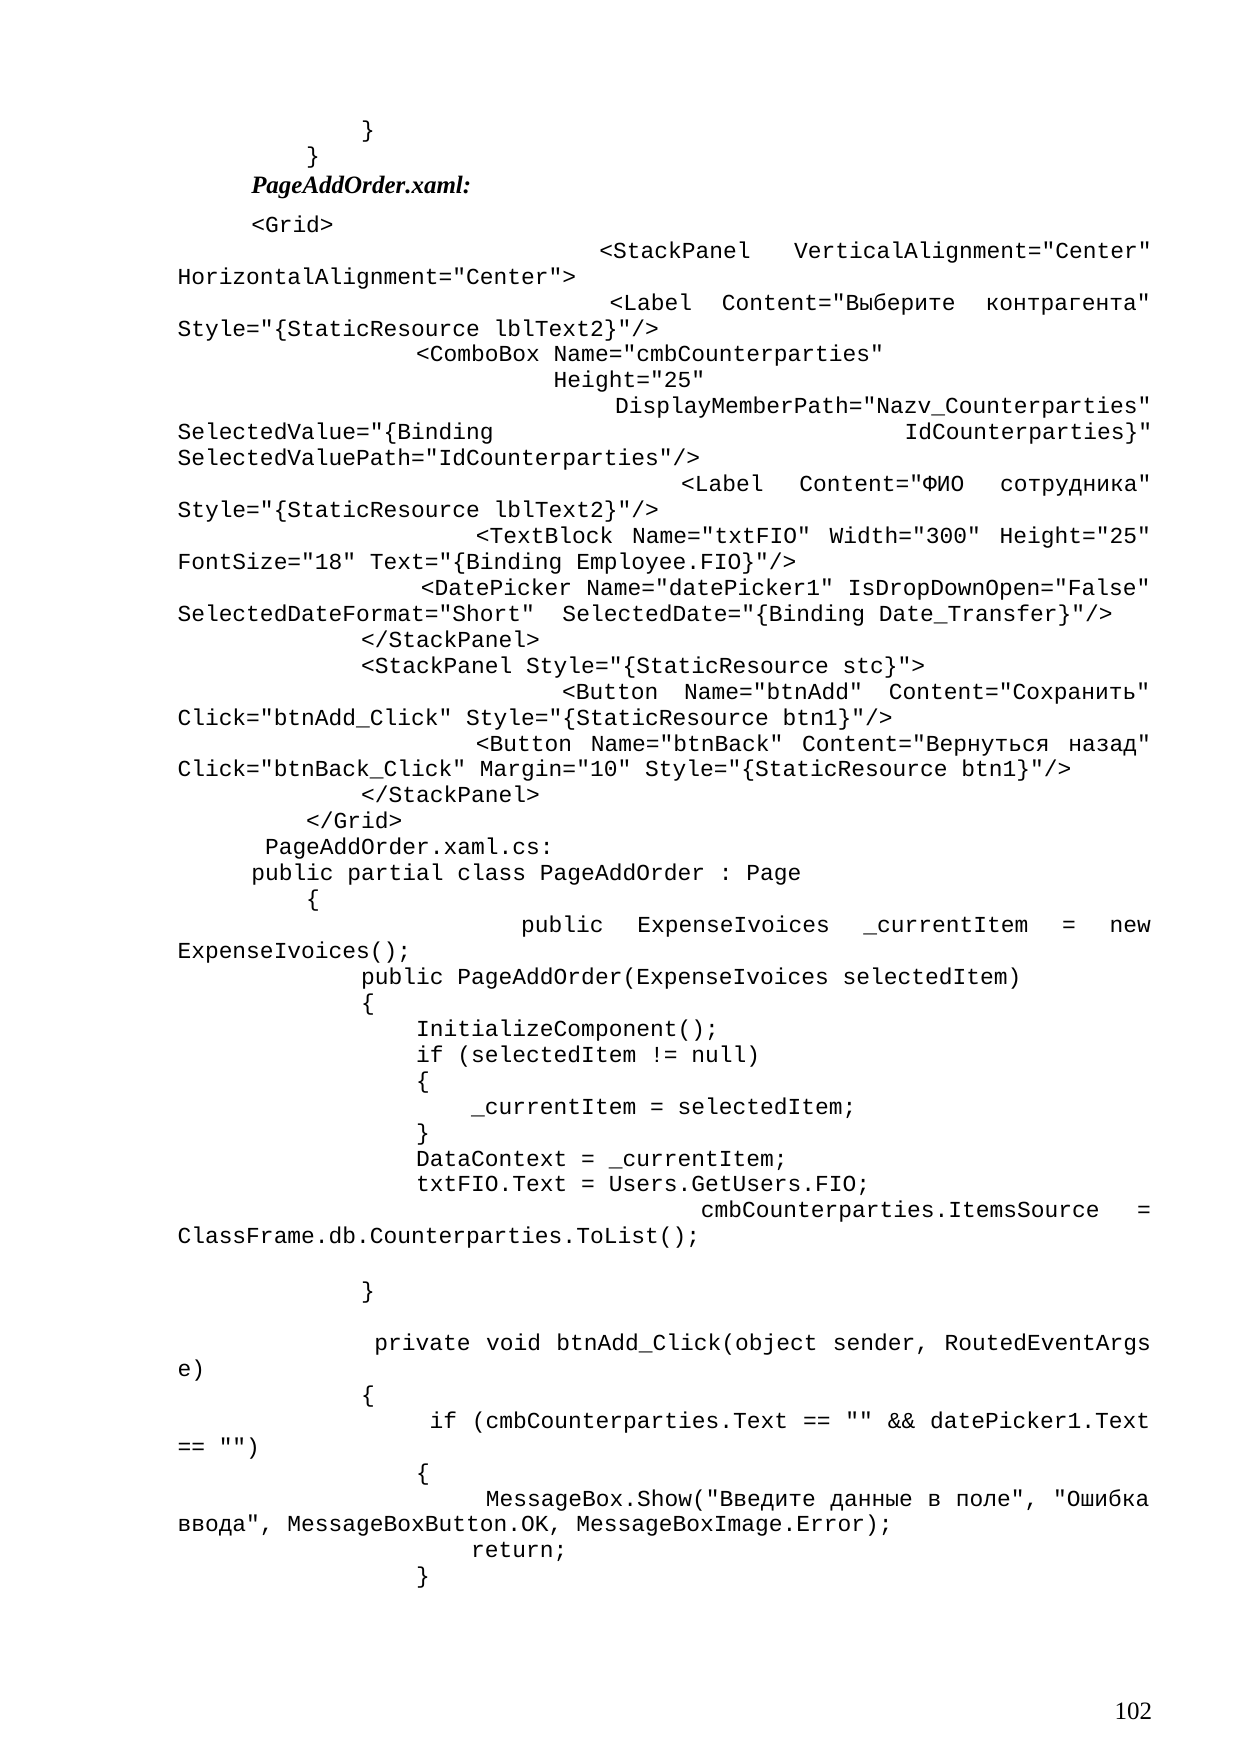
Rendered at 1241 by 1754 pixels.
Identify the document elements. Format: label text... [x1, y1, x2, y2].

text } [177, 118, 1152, 144]
text } [177, 144, 1152, 170]
text { [177, 1383, 1152, 1409]
text <Grid> [177, 213, 1152, 239]
text { [177, 1461, 1152, 1487]
text txtFIO.Text = Users.GetUsers.FIO; [177, 1173, 1152, 1199]
text </StackPanel> [177, 628, 1152, 654]
text } [177, 1279, 1152, 1305]
text <Label Content="ФИО сотрудника" Style="{StaticResource lblText2}"/> [177, 472, 1152, 524]
text DataContext = _currentItem; [177, 1147, 1152, 1173]
text } [177, 1121, 1152, 1147]
text { [177, 887, 1152, 913]
text </Grid> [177, 810, 1152, 836]
text _currentItem = selectedItem; [177, 1095, 1152, 1121]
text <TextBlock Name="txtFIO" Width="300" Height="25" FontSize="18" Text="{Binding Employee.FIO}"/> [177, 524, 1152, 576]
text { [177, 1069, 1152, 1095]
text return; [177, 1539, 1152, 1565]
text <Button Name="btnBack" Content="Вернуться назад" Click="btnBack_Click" Margin="10" Style="{StaticResource btn1}"/> [177, 732, 1152, 784]
text <StackPanel Style="{StaticResource stc}"> [177, 654, 1152, 680]
text <DatePicker Name="datePicker1" IsDropDownOpen="False" SelectedDateFormat="Short" SelectedDate="{Binding Date_Transfer}"/> [177, 576, 1152, 628]
text cmbСounterparties.ItemsSource = ClassFrame.db.Сounterparties.ToList(); [177, 1199, 1152, 1251]
text { [177, 991, 1152, 1017]
text } [177, 1565, 1152, 1591]
text MessageBox.Show("Введите данные в поле", "Ошибка ввода", MessageBoxButton.OK, MessageBoxImage.Error); [177, 1487, 1152, 1539]
text if (cmbСounterparties.Text == "" && datePicker1.Text == "") [177, 1409, 1152, 1461]
text if (selectedItem != null) [177, 1043, 1152, 1069]
text </StackPanel> [177, 784, 1152, 810]
text <Label Content="Выберите контрагента" Style="{StaticResource lblText2}"/> [177, 291, 1152, 343]
text InitializeComponent(); [177, 1017, 1152, 1043]
text DisplayMemberPath="Nazv_Сounterparties" SelectedValue="{Binding IdСounterparties}" SelectedValuePath="IdСounterparties"/> [177, 395, 1152, 472]
text public PageAddOrder(ExpenseIvoices selectedItem) [177, 965, 1152, 991]
text <StackPanel VerticalAlignment="Center" HorizontalAlignment="Center"> [177, 239, 1152, 291]
text Height="25" [177, 369, 1152, 395]
text <ComboBox Name="cmbСounterparties" [177, 343, 1152, 369]
text <Button Name="btnAdd" Content="Сохранить" Click="btnAdd_Click" Style="{StaticResource btn1}"/> [177, 680, 1152, 732]
text private void btnAdd_Click(object sender, RoutedEventArgs e) [177, 1331, 1152, 1383]
text PageAddOrder.xaml.cs: [177, 836, 1152, 862]
text public partial class PageAddOrder : Page [177, 862, 1152, 887]
text public ExpenseIvoices _currentItem = new ExpenseIvoices(); [177, 913, 1152, 965]
text PageAddOrder.xaml: [177, 170, 1152, 199]
